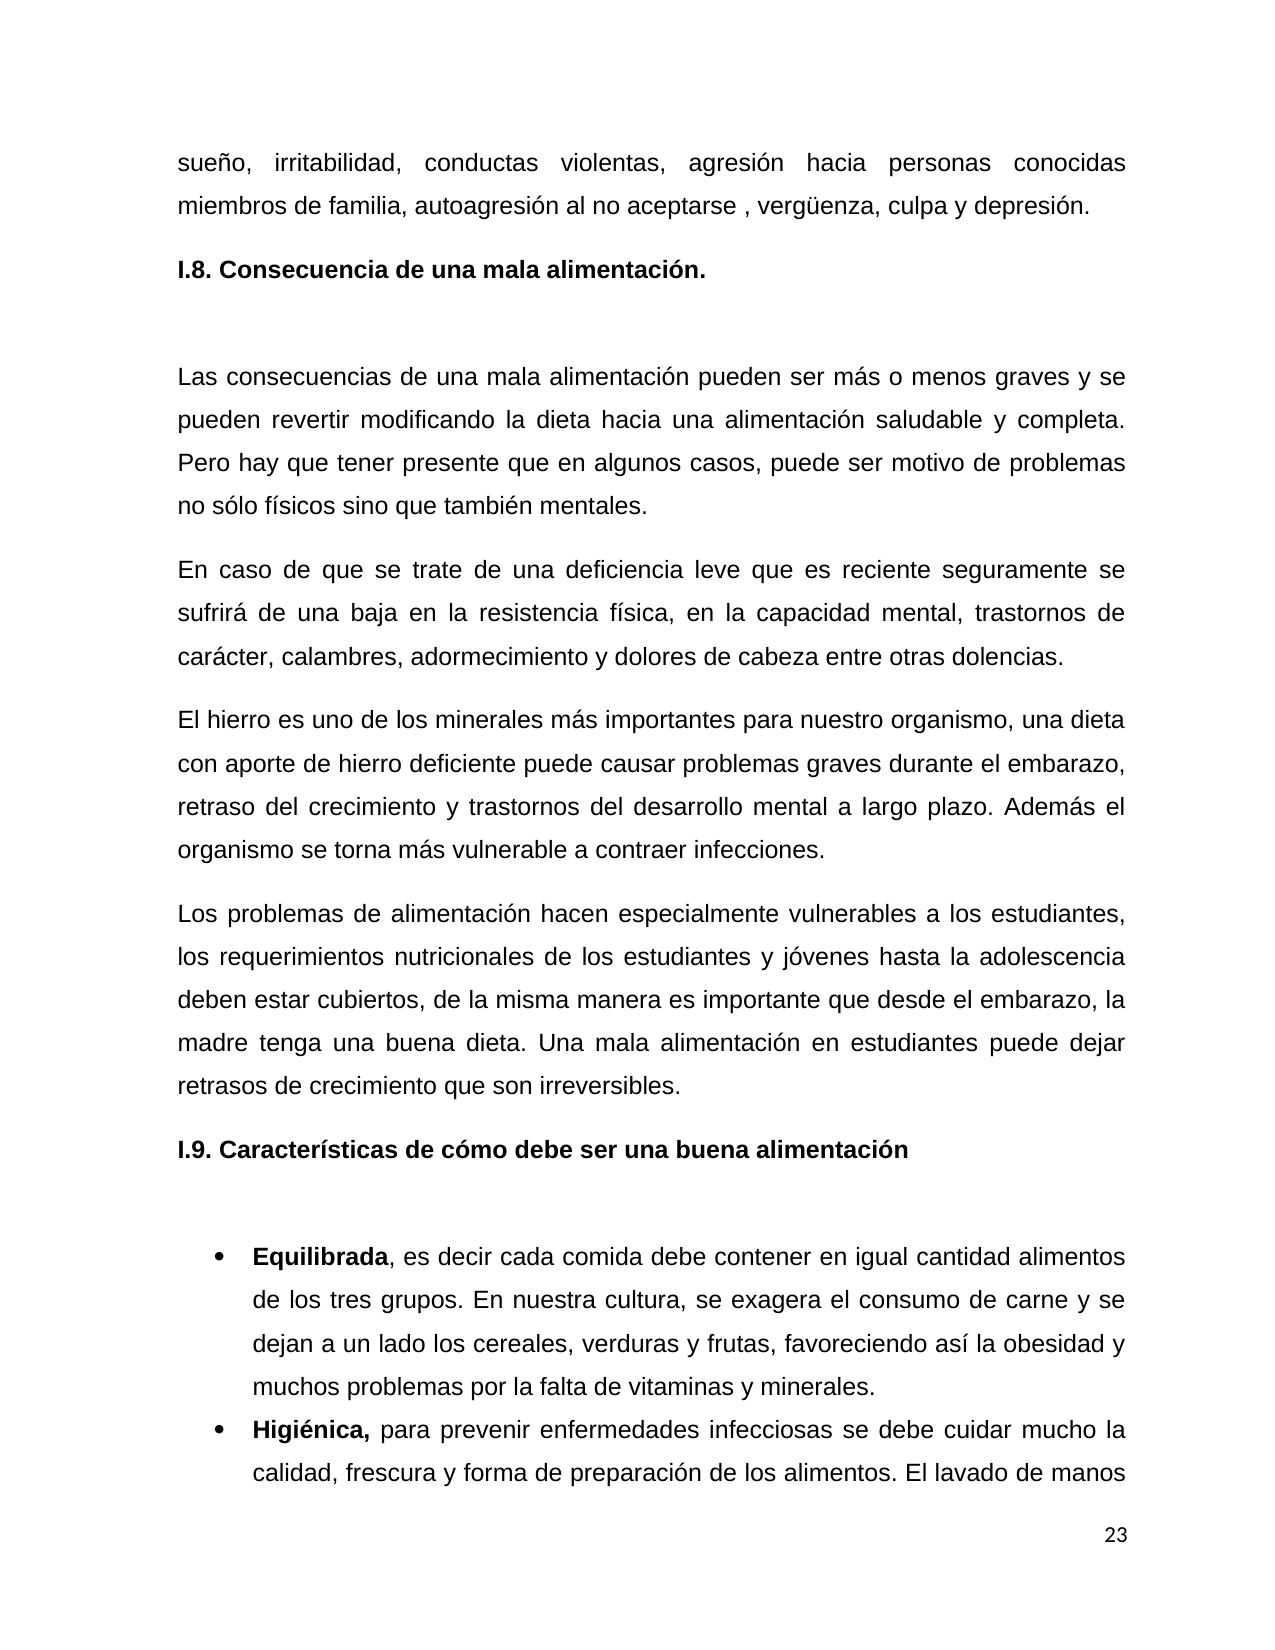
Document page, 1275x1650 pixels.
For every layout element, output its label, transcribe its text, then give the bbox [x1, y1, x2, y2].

list Equilibrada, es decir cada comida debe contener en igual cantidad alimentos de los tres grupos. En nuestra cultura, se exagera el consumo de carne y se dejan a un lado los cereales, verduras y frutas, favoreciendo así la obesidad y muchos problemas por la falta de vitaminas y minerales. [215, 1242, 1127, 1401]
subtitle I.8. Consecuencia de una mala alimentación. [177, 255, 1127, 283]
subtitle I.9. Características de cómo debe ser una buena alimentación [177, 1135, 1127, 1164]
text Los problemas de alimentación hacen especialmente vulnerables a los estudiantes, los requerimientos nutricionales de los estudiantes y jóvenes hasta la adolescencia deben estar cubiertos, de la misma manera es importante que desde el embarazo, la madre tenga una buena dieta. Una mala alimentación en estudiantes puede dejar retrasos de crecimiento que son irreversibles. [177, 899, 1127, 1100]
text El hierro es uno de los minerales más importantes para nuestro organismo, una dieta con aporte de hierro deficiente puede causar problemas graves durante el embarazo, retraso del crecimiento y trastornos del desarrollo mental a largo plazo. Además el organismo se torna más vulnerable a contraer infecciones. [177, 705, 1127, 863]
text Las consecuencias de una mala alimentación pueden ser más o menos graves y se pueden revertir modificando la dieta hacia una alimentación saludable y completa. Pero hay que tener presente que en algunos casos, puede ser motivo de problemas no sólo físicos sino que también mentales. [177, 362, 1127, 520]
text En caso de que se trate de una deficiencia leve que es reciente seguramente se sufrirá de una baja en la resistencia física, en la capacidad mental, trastornos de carácter, calambres, adormecimiento y dolores de cabeza entre otras dolencias. [177, 555, 1127, 670]
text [177, 148, 1127, 219]
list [215, 1415, 1127, 1487]
